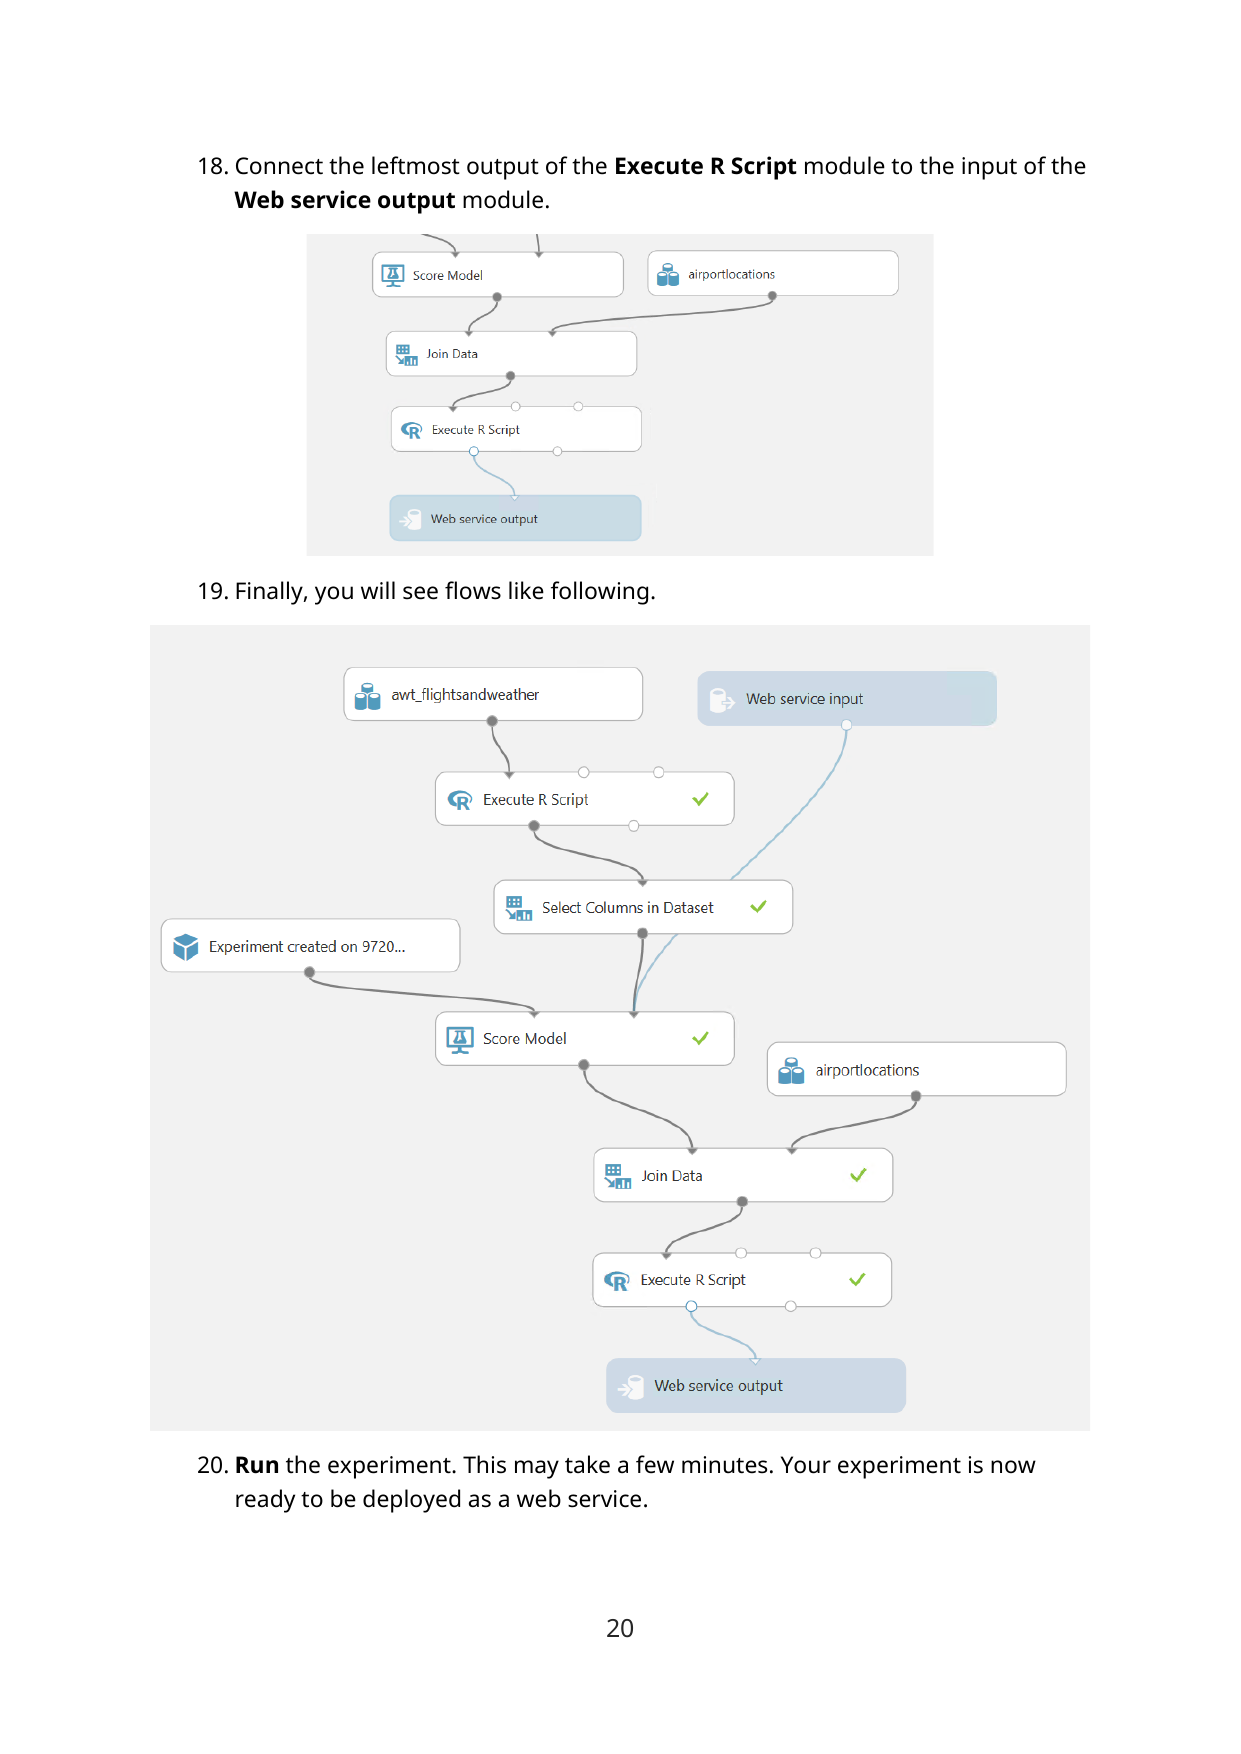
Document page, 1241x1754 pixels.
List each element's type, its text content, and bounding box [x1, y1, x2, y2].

list Finally, you will see flows like following. [197, 574, 1090, 606]
picture [150, 625, 1091, 1431]
list Connect the leftmost output of the Execute R Script module to the input of the Web service output module. [197, 150, 1090, 215]
list Run the experiment. This may take a few minutes. Your experiment is now ready to be deployed as a web service. [197, 1449, 1090, 1514]
picture [306, 234, 934, 556]
